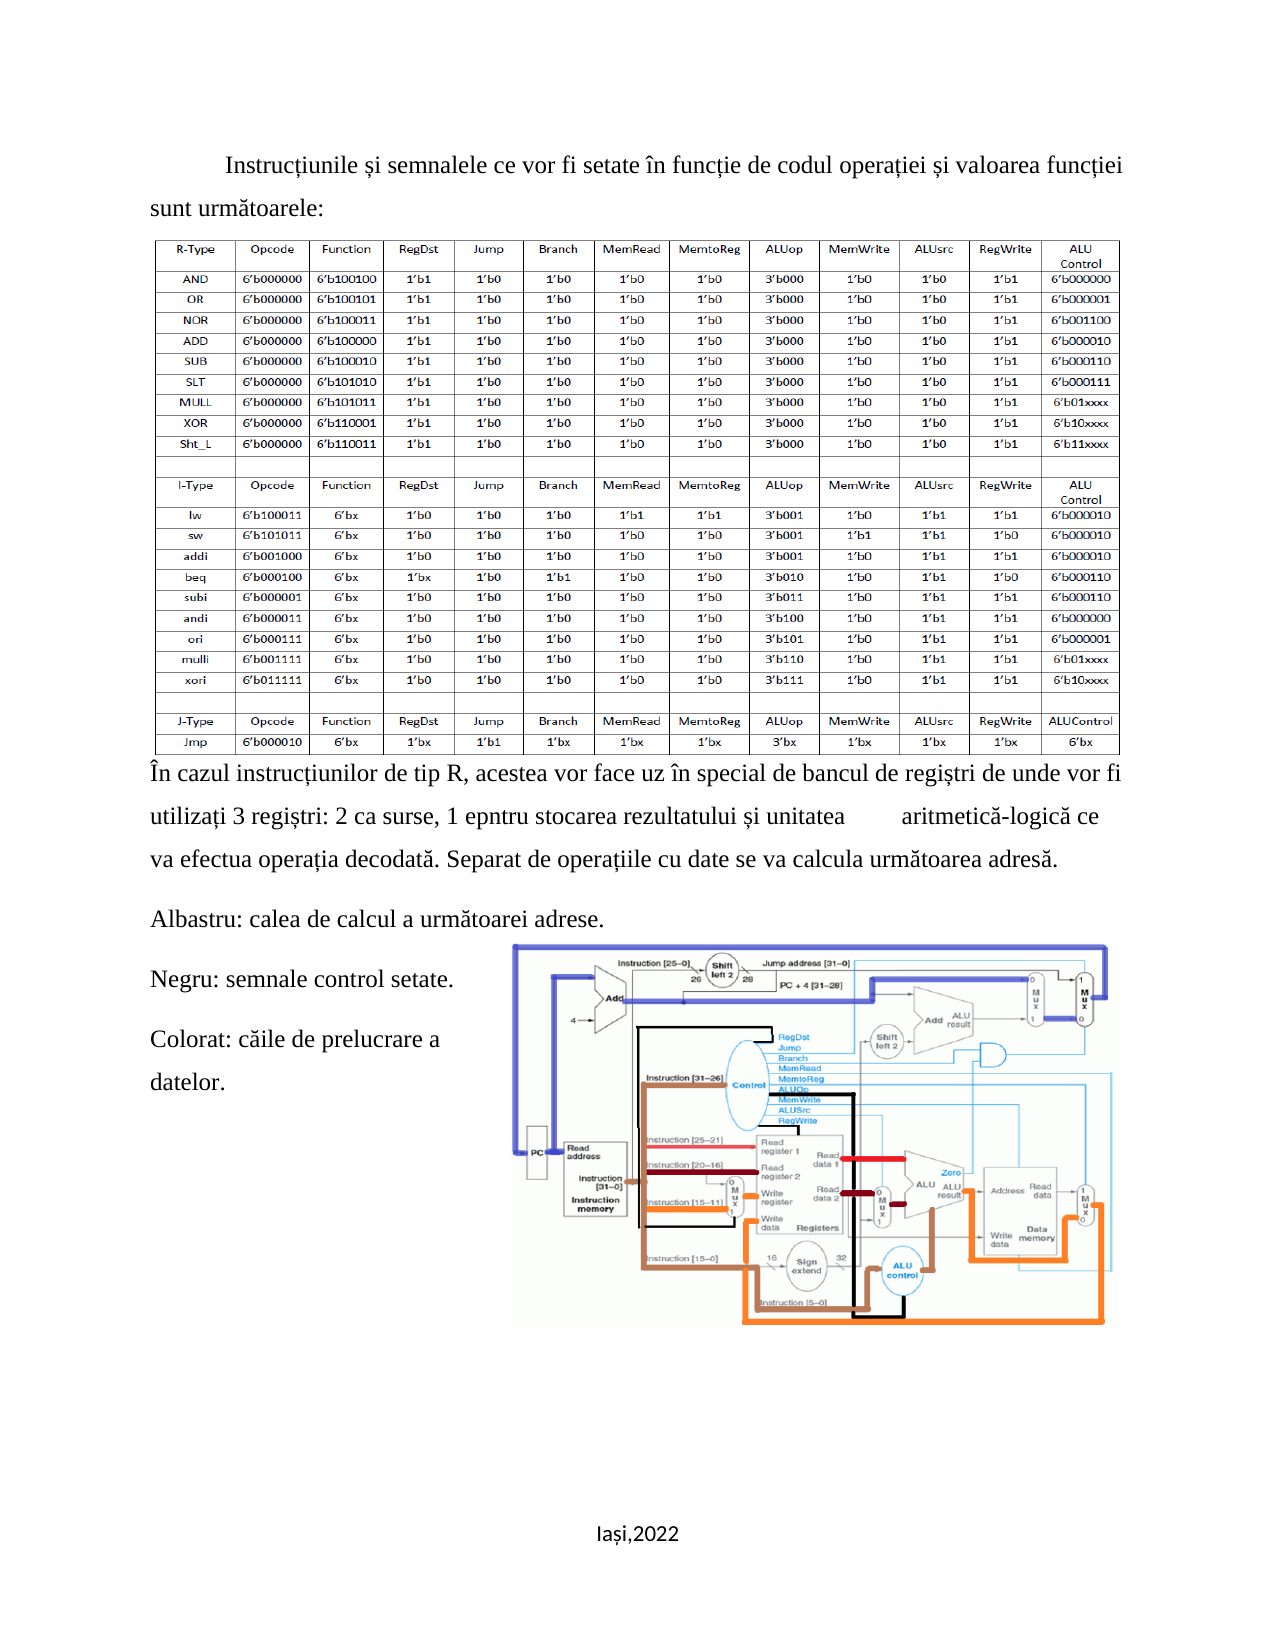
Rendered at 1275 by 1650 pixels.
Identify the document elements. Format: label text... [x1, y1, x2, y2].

picture [509, 942, 1122, 1333]
text Negru: semnale control setate. [150, 964, 509, 993]
picture [151, 234, 1124, 756]
text Instrucțiunile și semnalele ce vor fi setate în funcție de codul operației și valoarea funcției sunt următoarele: [150, 150, 1125, 222]
text Colorat: căile de prelucrare a datelor. [150, 1024, 509, 1139]
text Albastru: calea de calcul a următoarei adrese. [150, 904, 1125, 933]
